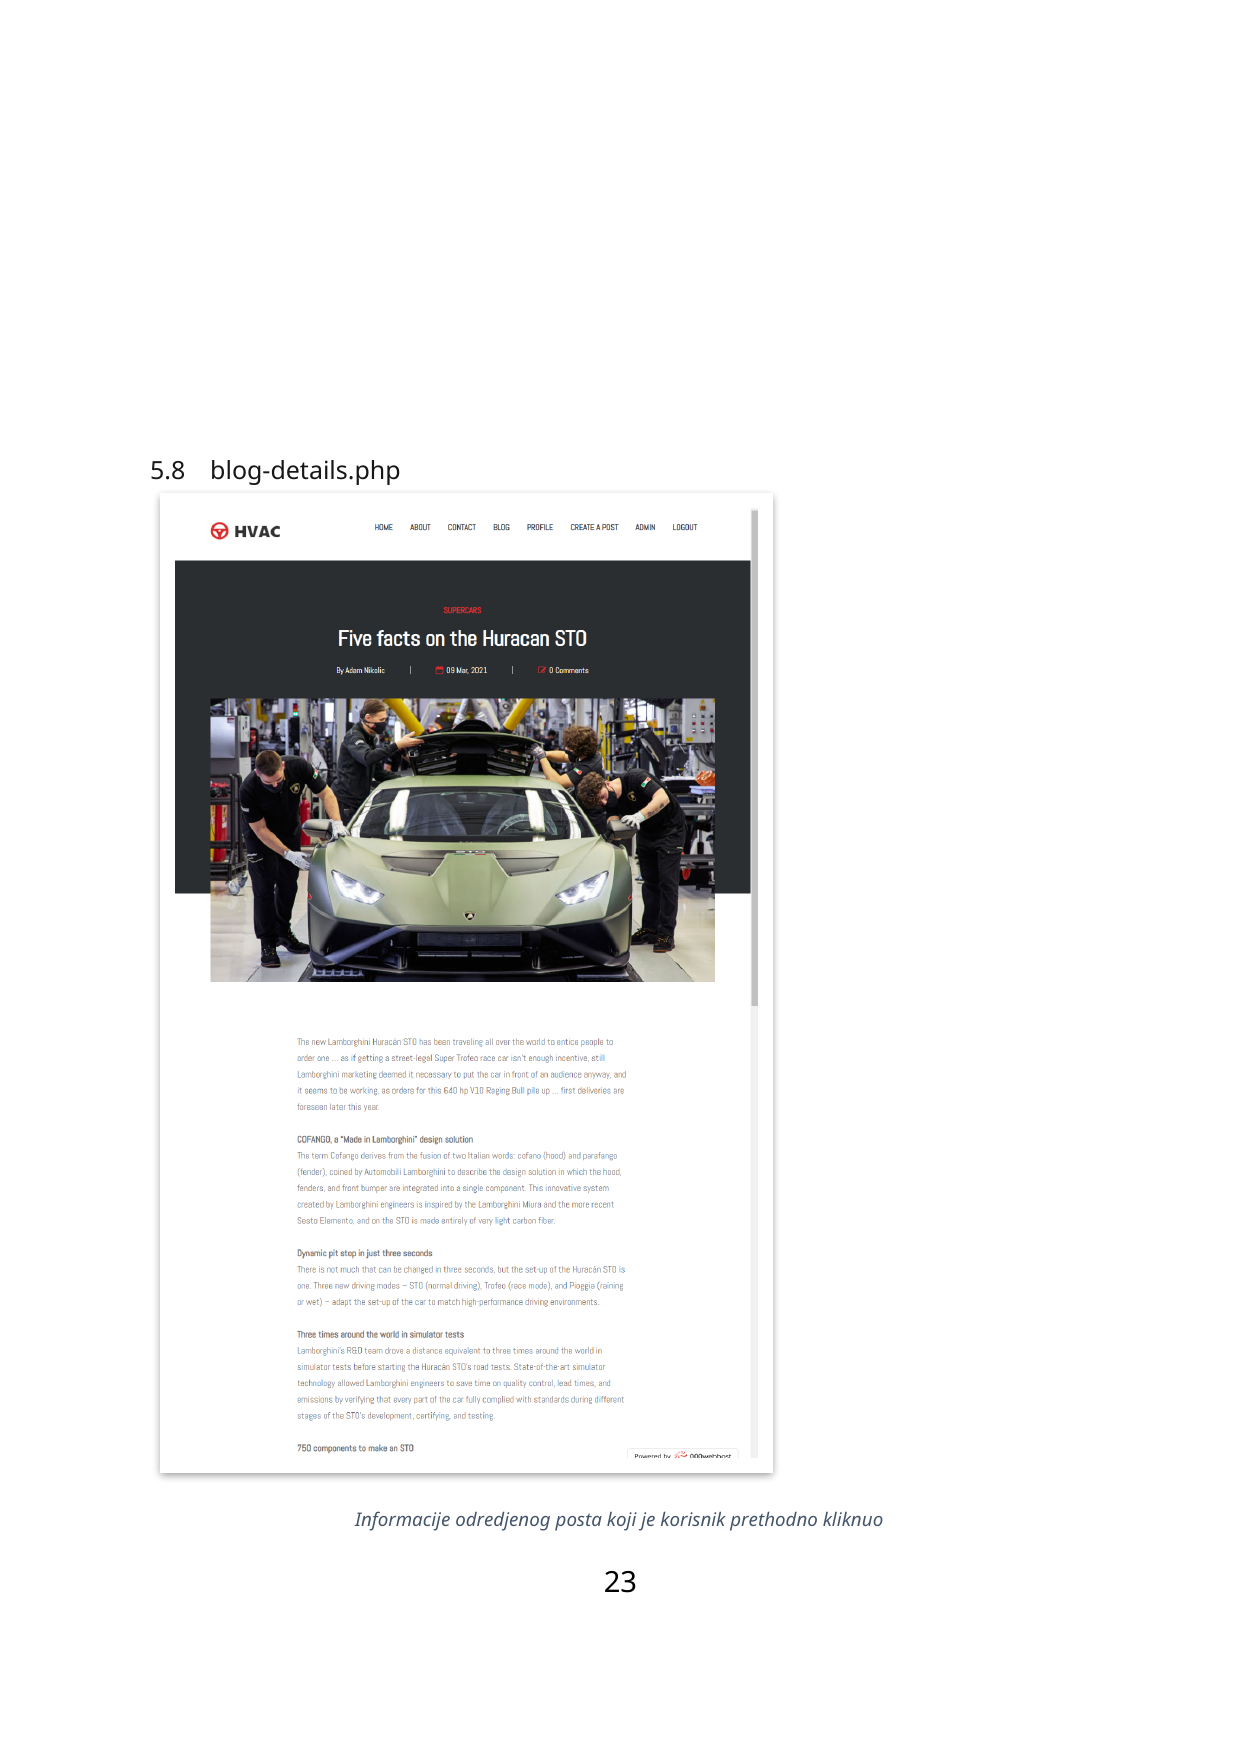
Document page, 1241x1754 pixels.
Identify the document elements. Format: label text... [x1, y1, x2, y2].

subtitle blog-details.php [150, 452, 1090, 487]
picture [175, 508, 758, 1458]
text Informacije odredjenog posta koji je korisnik prethodno kliknuo [150, 1506, 1090, 1532]
